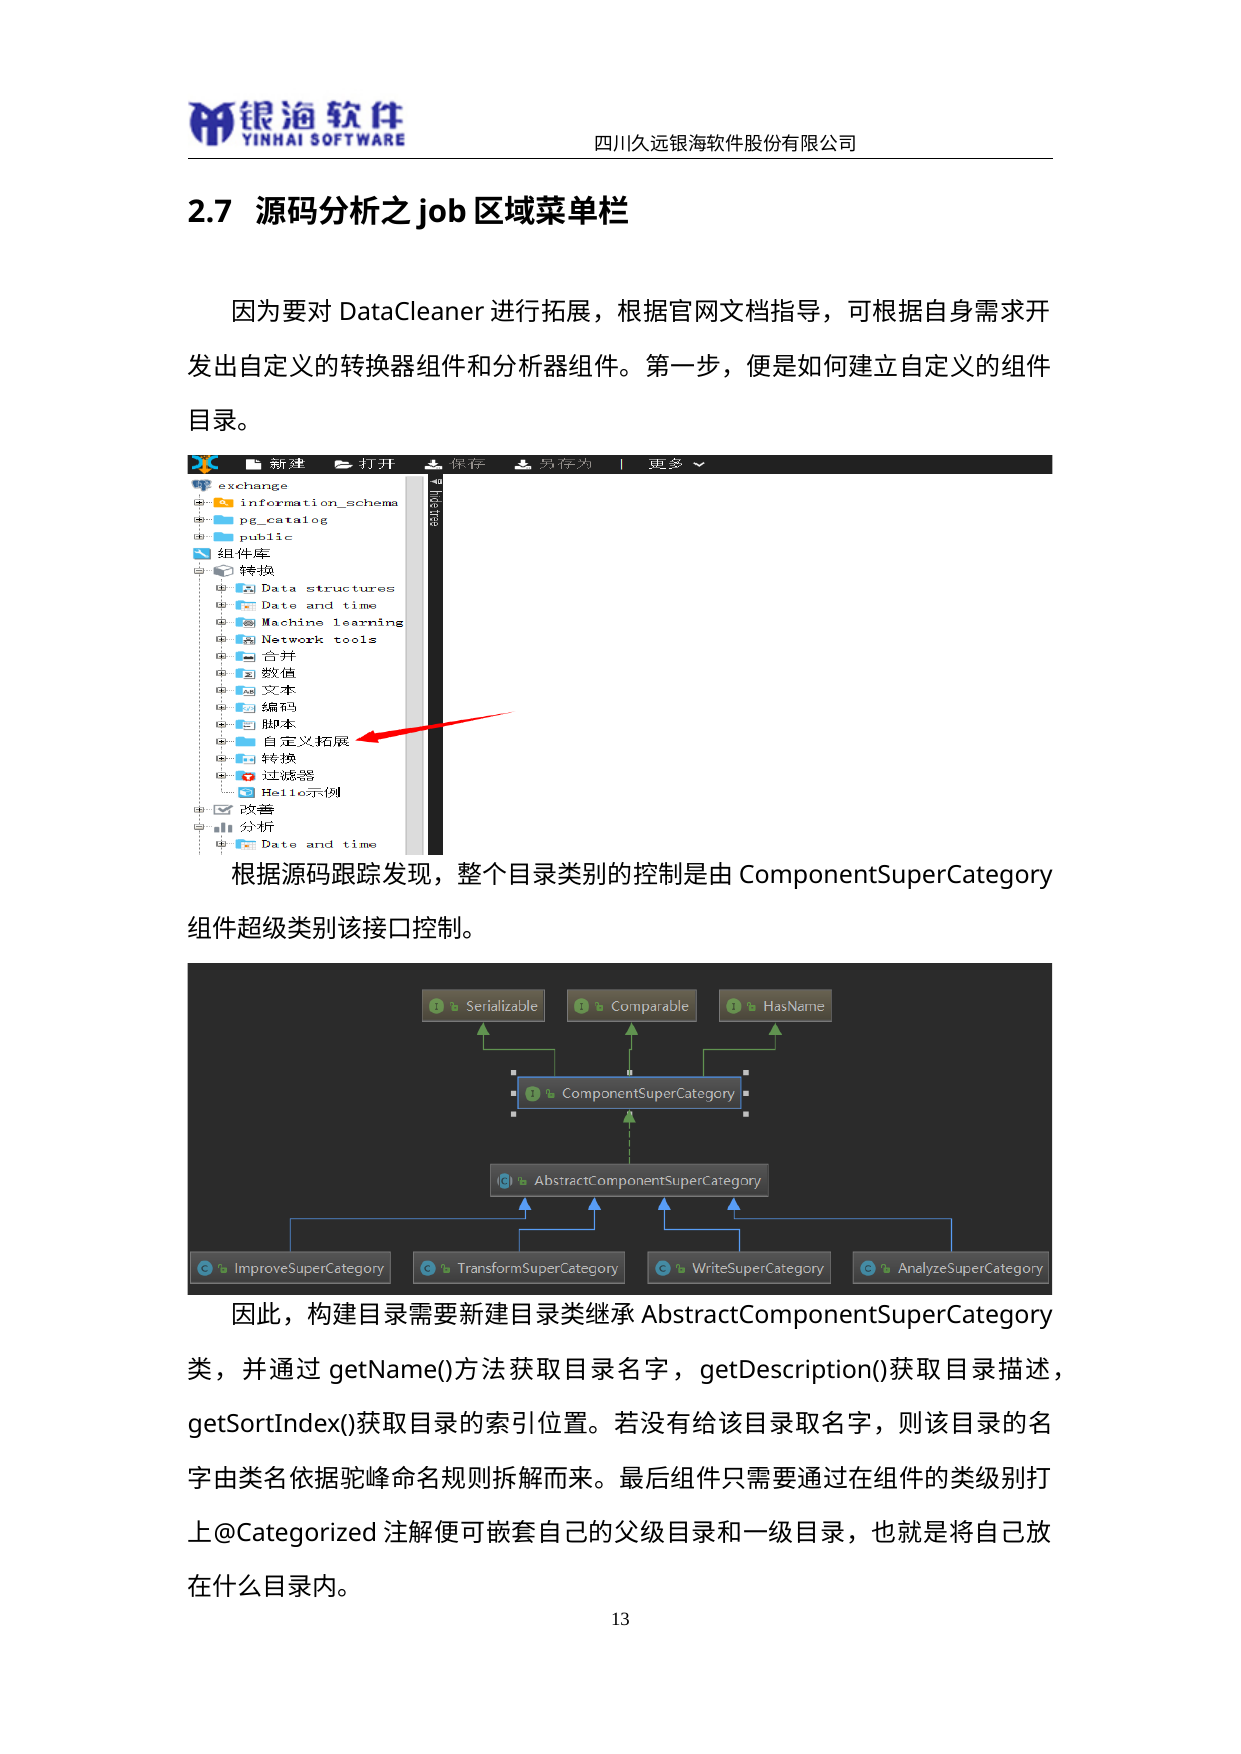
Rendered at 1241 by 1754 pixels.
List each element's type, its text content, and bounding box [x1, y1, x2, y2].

subtitle 源码分析之job区域菜单栏 [187, 186, 1053, 232]
text 因为要对DataCleaner进行拓展，根据官网文档指导，可根据自身需求开发出自定义的转换器组件和分析器组件。第一步，便是如何建立自定义的组件目录。 [187, 292, 1053, 437]
text 根据源码跟踪发现，整个目录类别的控制是由ComponentSuperCategory组件超级类别该接口控制。 [187, 855, 1053, 945]
text 因此，构建目录需要新建目录类继承AbstractComponentSuperCategory类，并通过getName()方法获取目录名字，getDescription()获取目录描述，getSortIndex()获取目录的索引位置。若没有给该目录取名字，则该目录的名字由类名依据驼峰命名规则拆解而来。最后组件只需要通过在组件的类级别打上@Categorized注解便可嵌套自己的父级目录和一级目录，也就是将自己放在什么目录内。 [187, 1295, 1053, 1603]
picture [187, 88, 412, 150]
picture [187, 455, 1053, 855]
picture [187, 963, 1053, 1295]
